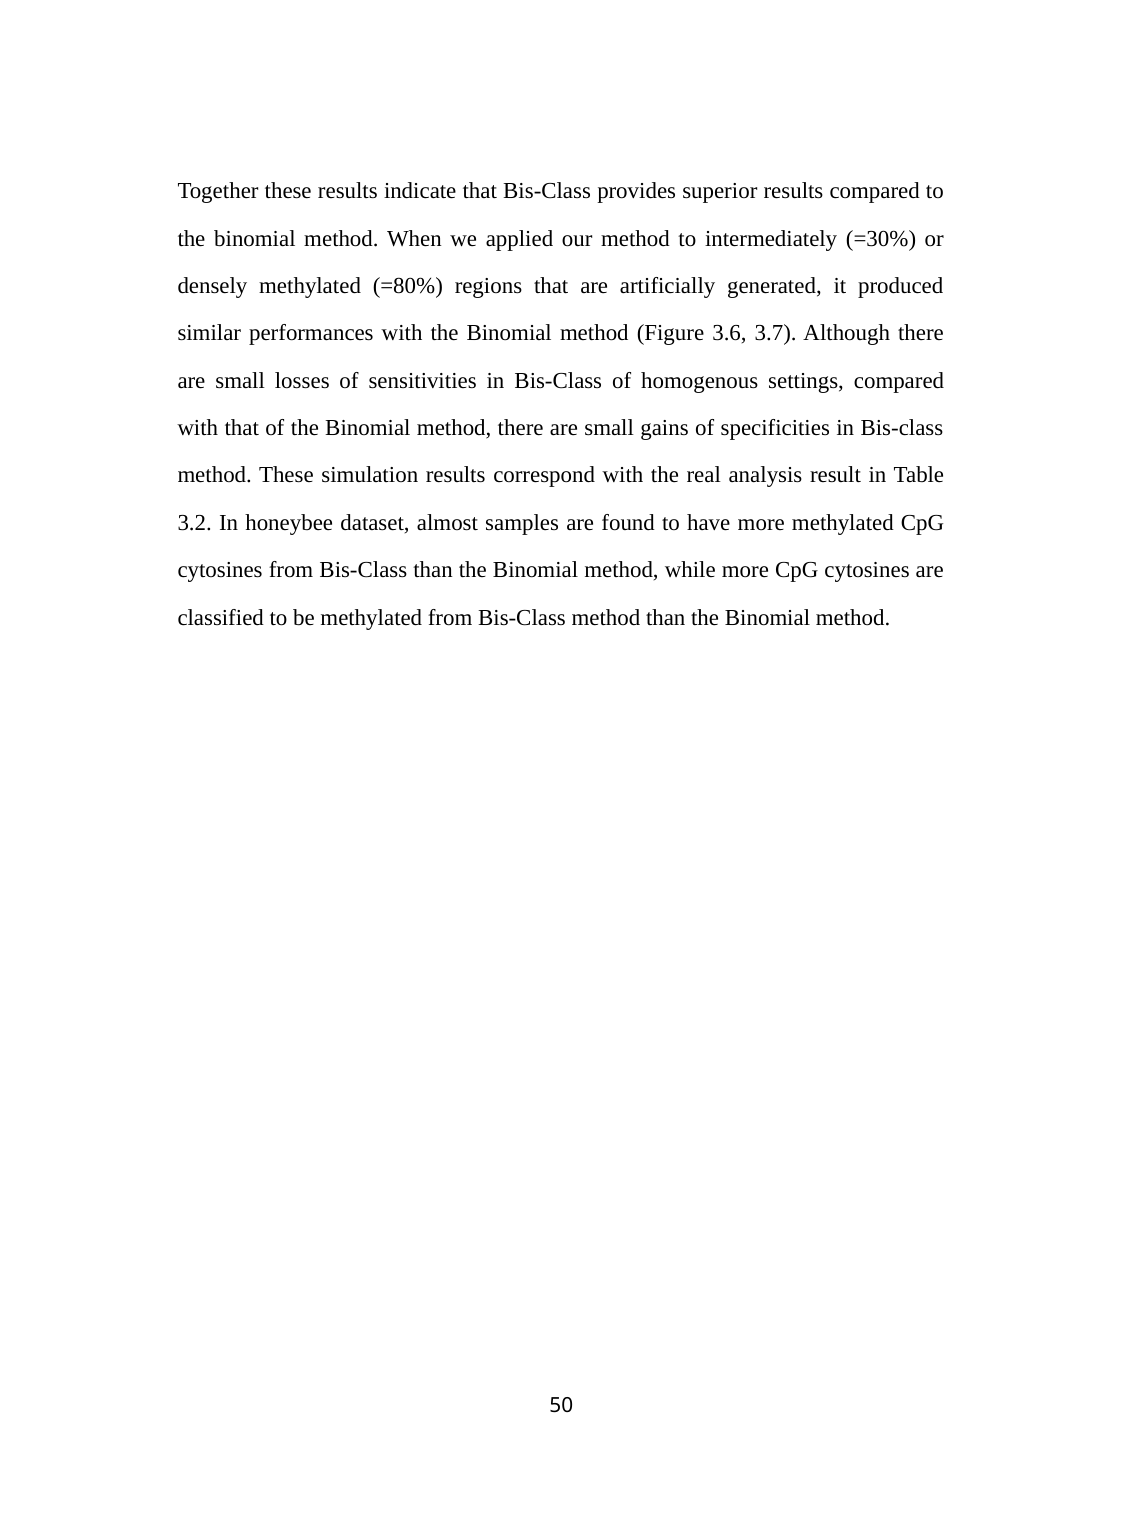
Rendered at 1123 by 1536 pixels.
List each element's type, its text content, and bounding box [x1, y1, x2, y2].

text Together these results indicate that Bis-Class provides superior results compared to the binomial method. When we applied our method to intermediately (=30%) or densely methylated (=80%) regions that are artificially generated, it produced similar performances with the Binomial method (Figure 3.6, 3.7). Although there are small losses of sensitivities in Bis-Class of homogenous settings, compared with that of the Binomial method, there are small gains of specificities in Bis-class method. These simulation results correspond with the real analysis result in Table 3.2. In honeybee dataset, almost samples are found to have more methylated CpG cytosines from Bis-Class than the Binomial method, while more CpG cytosines are classified to be methylated from Bis-Class method than the Binomial method. [177, 177, 945, 630]
